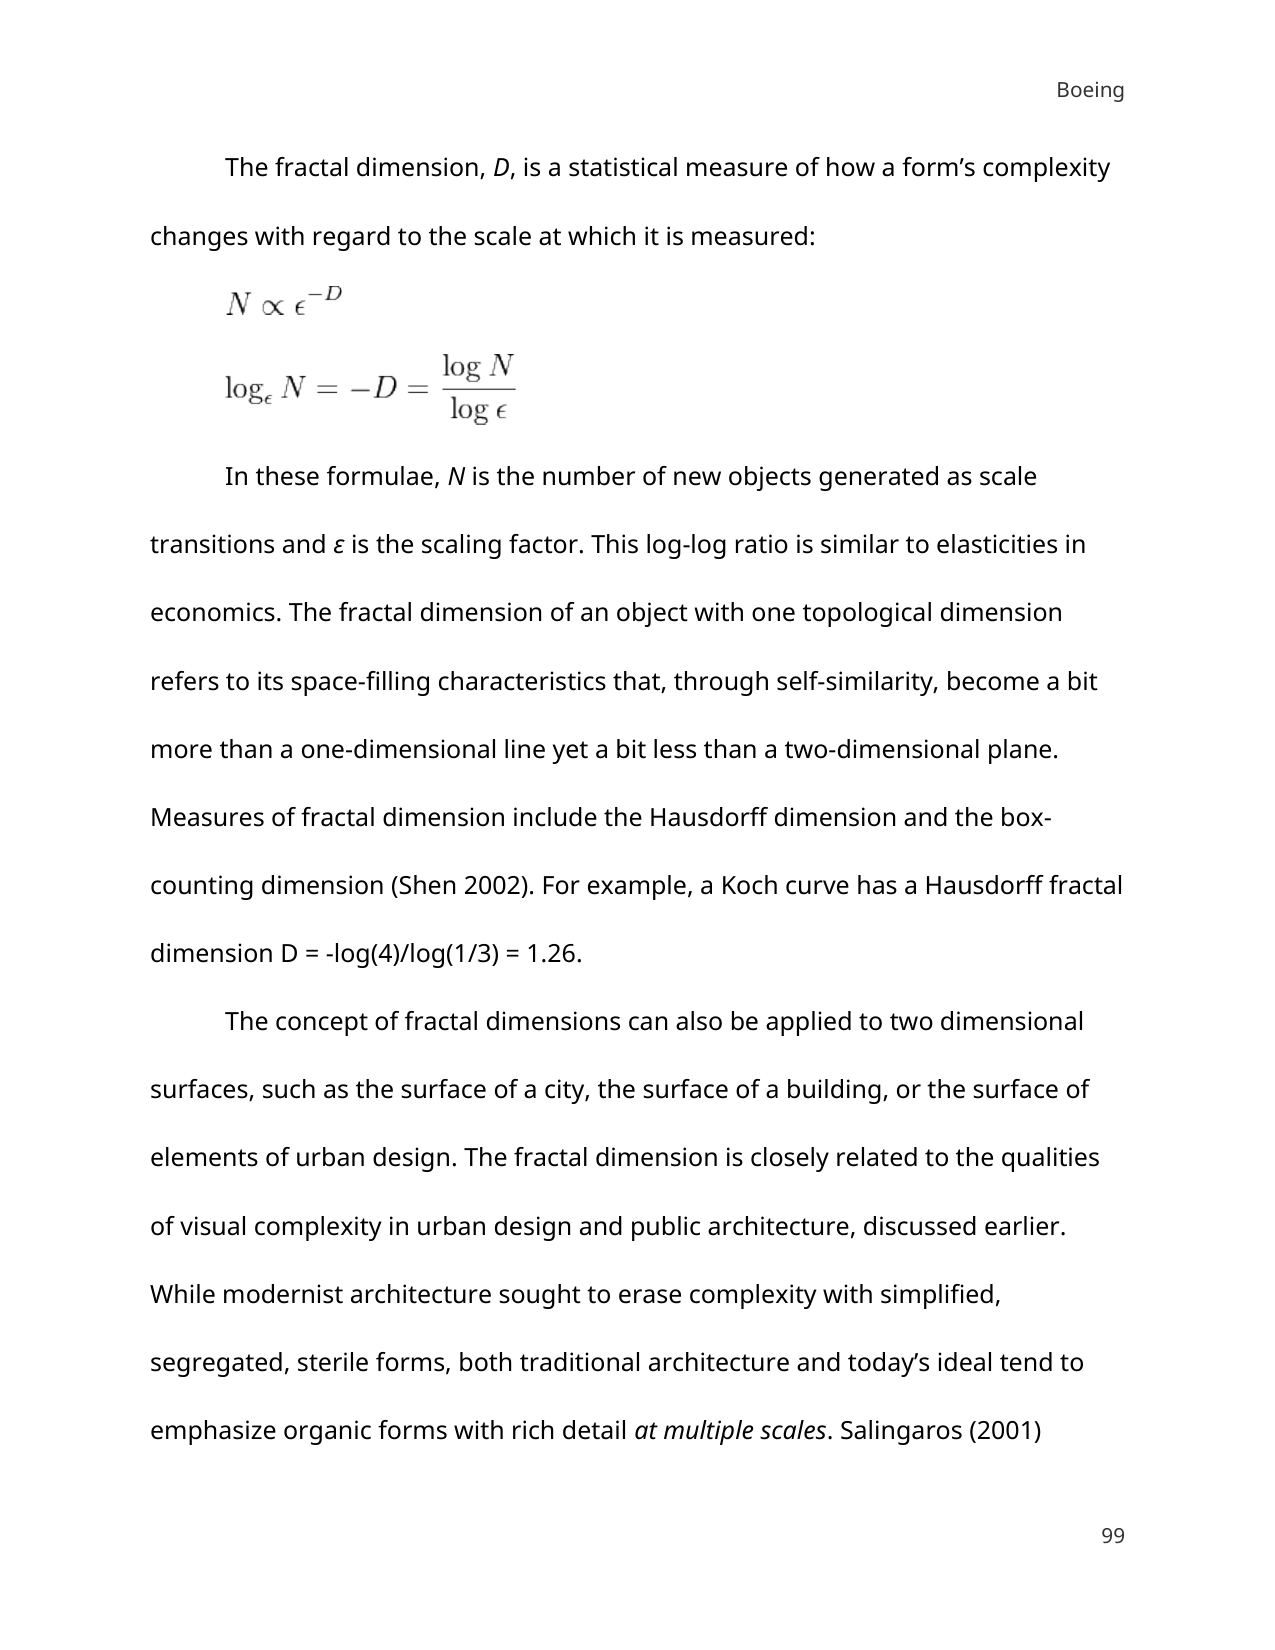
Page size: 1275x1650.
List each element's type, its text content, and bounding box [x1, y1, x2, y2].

text The fractal dimension, D, is a statistical measure of how a form’s complexity changes with regard to the scale at which it is measured: [150, 150, 1125, 252]
picture [225, 286, 343, 315]
picture [225, 354, 516, 425]
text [150, 1004, 1125, 1447]
text In these formulae, N is the number of new objects generated as scale transitions and ε is the scaling factor. This log-log ratio is similar to elasticities in economics. The fractal dimension of an object with one topological dimension refers to its space-filling characteristics that, through self-similarity, become a bit more than a one-dimensional line yet a bit less than a two-dimensional plane. Measures of fractal dimension include the Hausdorff dimension and the box-counting dimension (Shen 2002). For example, a Koch curve has a Hausdorff fractal dimension D = -log(4)/log(1/3) = 1.26. [150, 459, 1125, 970]
